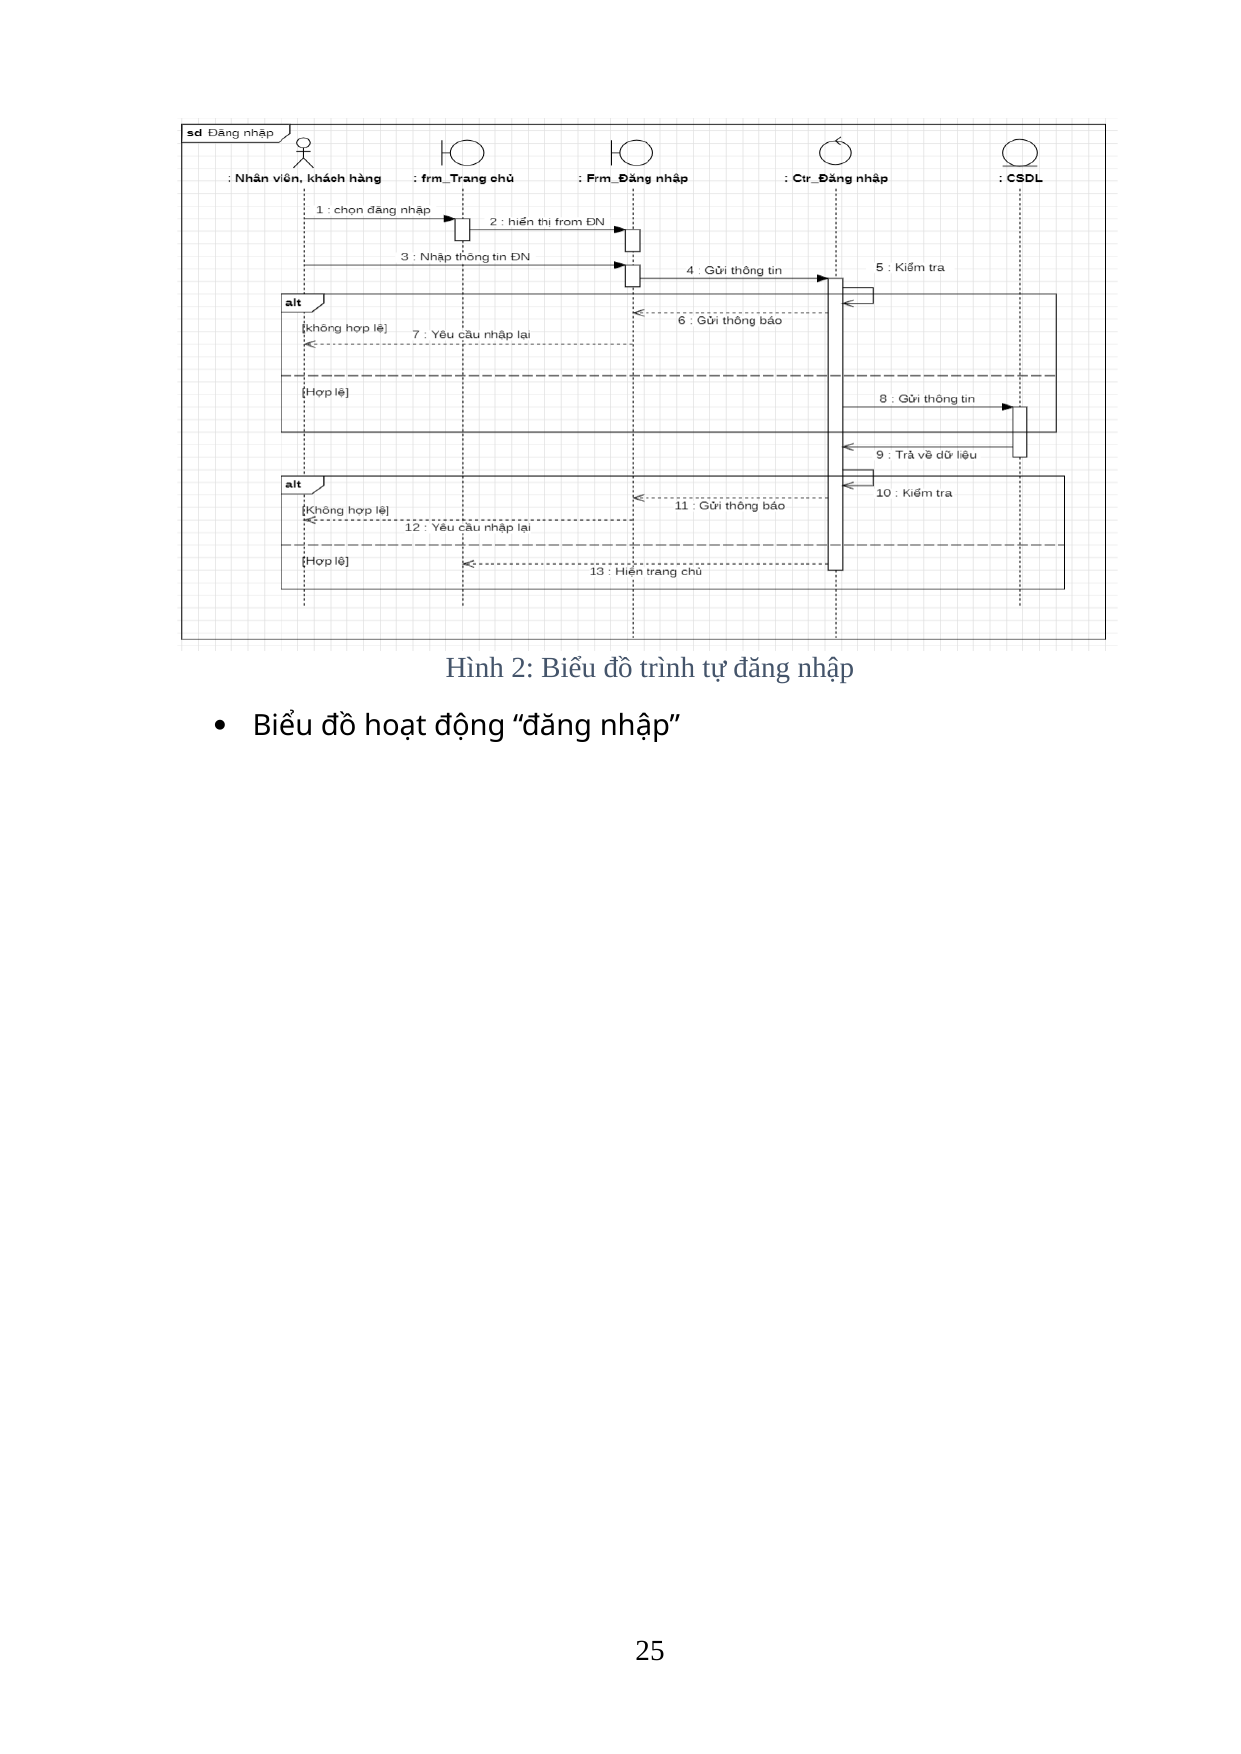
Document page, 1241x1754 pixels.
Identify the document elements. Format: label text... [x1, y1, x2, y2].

list Biểu đồ hoạt động “đăng nhập” [215, 704, 1122, 744]
text Hình 2: Biểu đồ trình tự đăng nhập [177, 650, 1122, 684]
picture [177, 118, 1118, 651]
